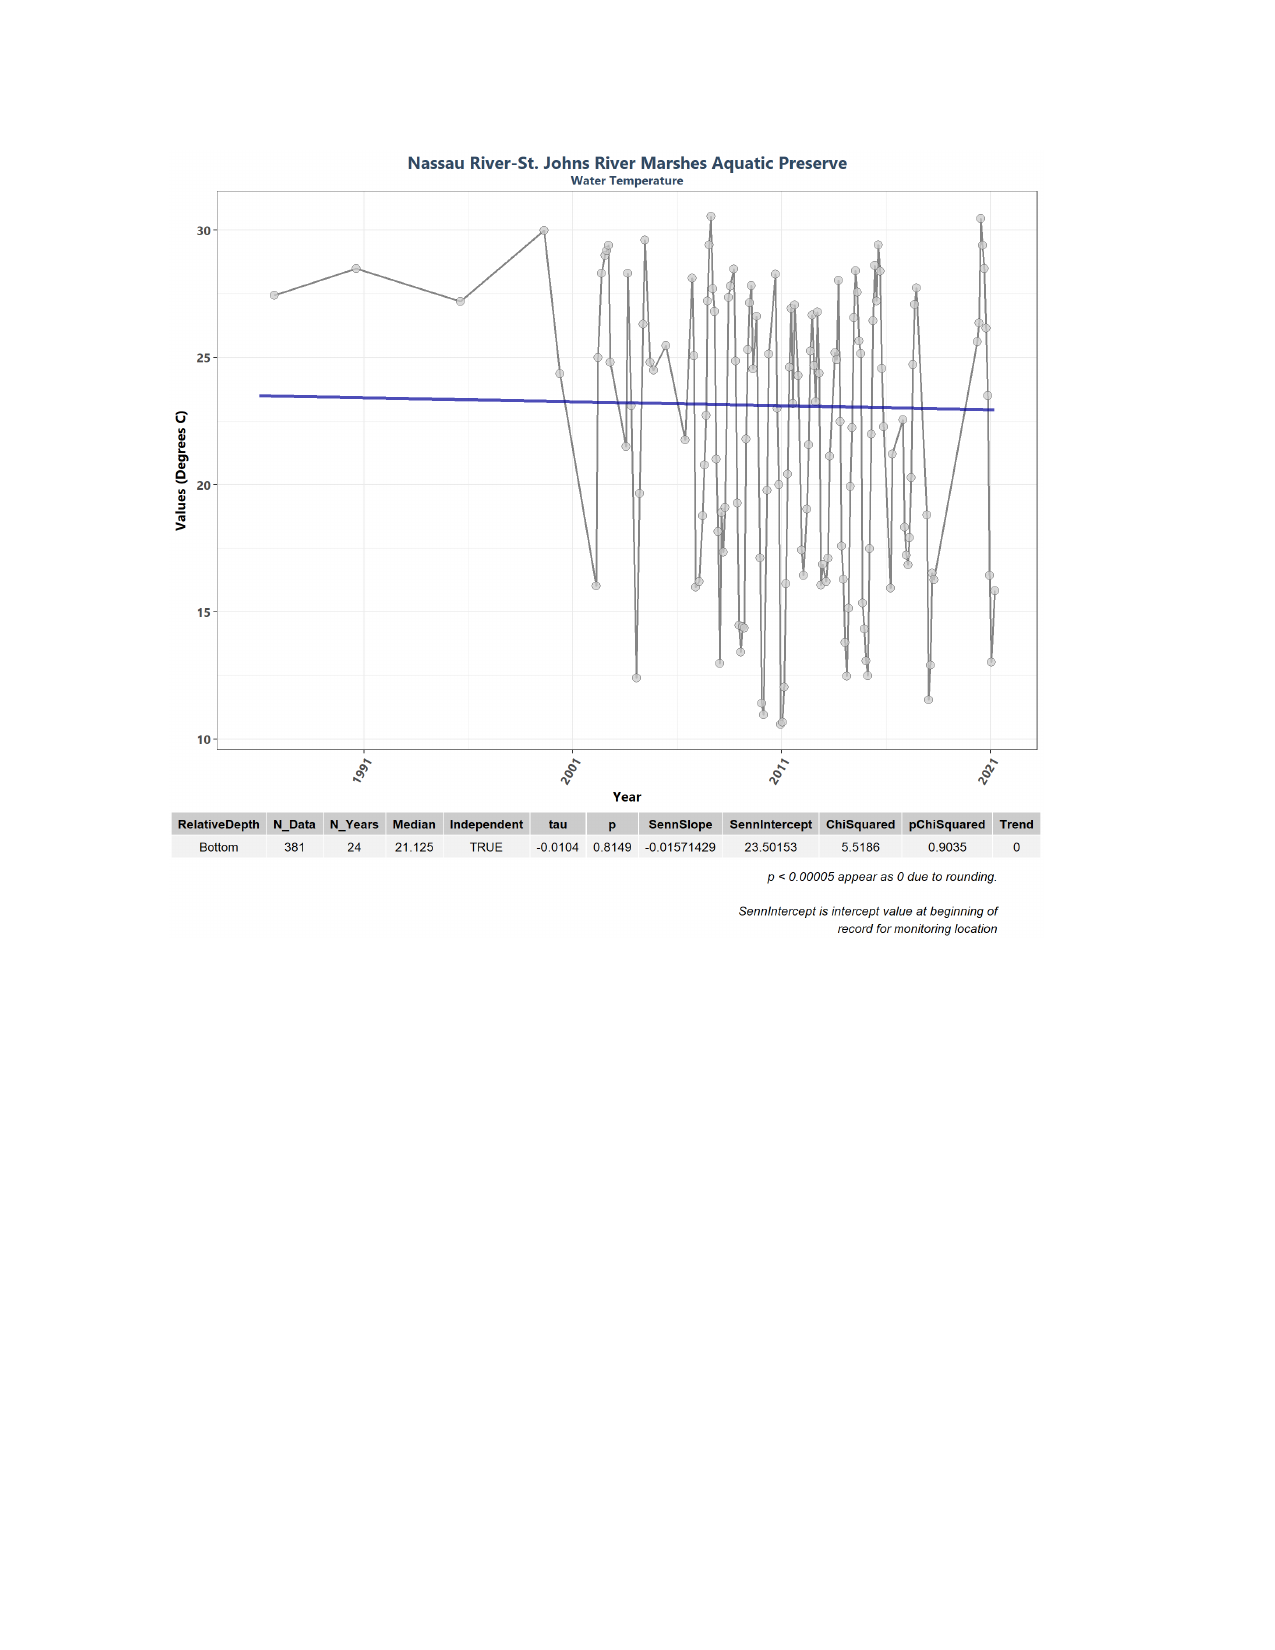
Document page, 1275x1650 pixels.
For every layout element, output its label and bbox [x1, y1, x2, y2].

picture [168, 150, 1044, 938]
